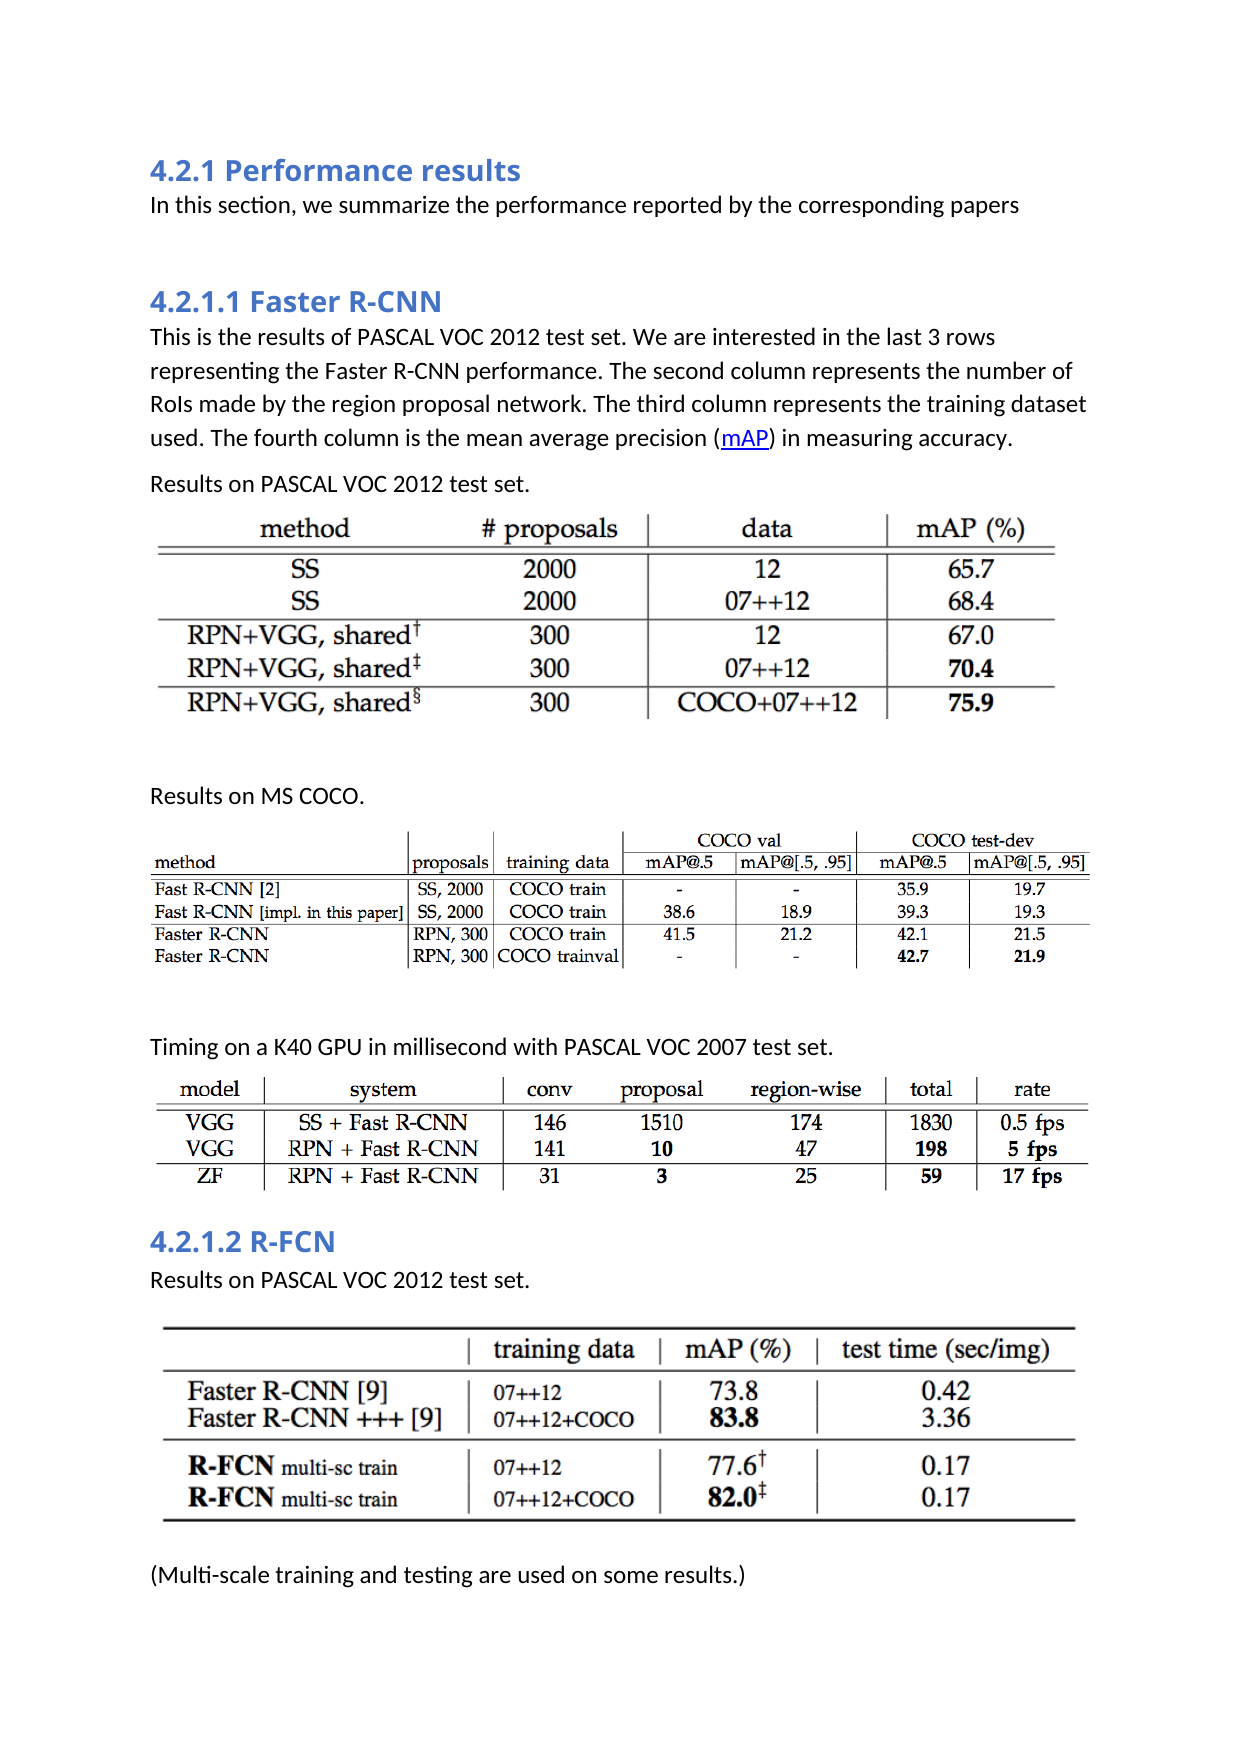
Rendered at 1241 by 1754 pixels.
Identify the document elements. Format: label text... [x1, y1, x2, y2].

text This is the results of PASCAL VOC 2012 test set. We are interested in the last 3 rows representing the Faster R-CNN performance. The second column represents the number of RoIs made by the region proposal network. The third column represents the training dataset used. The fourth column is the mean average precision (mAP) in measuring accuracy. [150, 321, 1090, 453]
text (Multi-scale training and testing are used on some results.) [150, 1559, 1090, 1590]
subtitle 4.2.1 Performance results [150, 150, 1090, 190]
picture [150, 1310, 1091, 1544]
text Results on PASCAL VOC 2012 test set. [150, 1264, 1090, 1295]
picture [150, 514, 1091, 719]
text In this section, we summarize the performance reported by the corresponding papers [150, 190, 1090, 220]
subtitle 4.2.1.1 Faster R-CNN [150, 282, 1090, 321]
subtitle 4.2.1.2 R-FCN [150, 1221, 1090, 1261]
picture [150, 826, 1091, 970]
text Results on MS COCO. [150, 781, 1090, 811]
text Timing on a K40 GPU in millisecond with PASCAL VOC 2007 test set. [150, 1031, 1090, 1061]
picture [150, 1077, 1091, 1206]
text Results on PASCAL VOC 2012 test set. [150, 468, 1090, 499]
